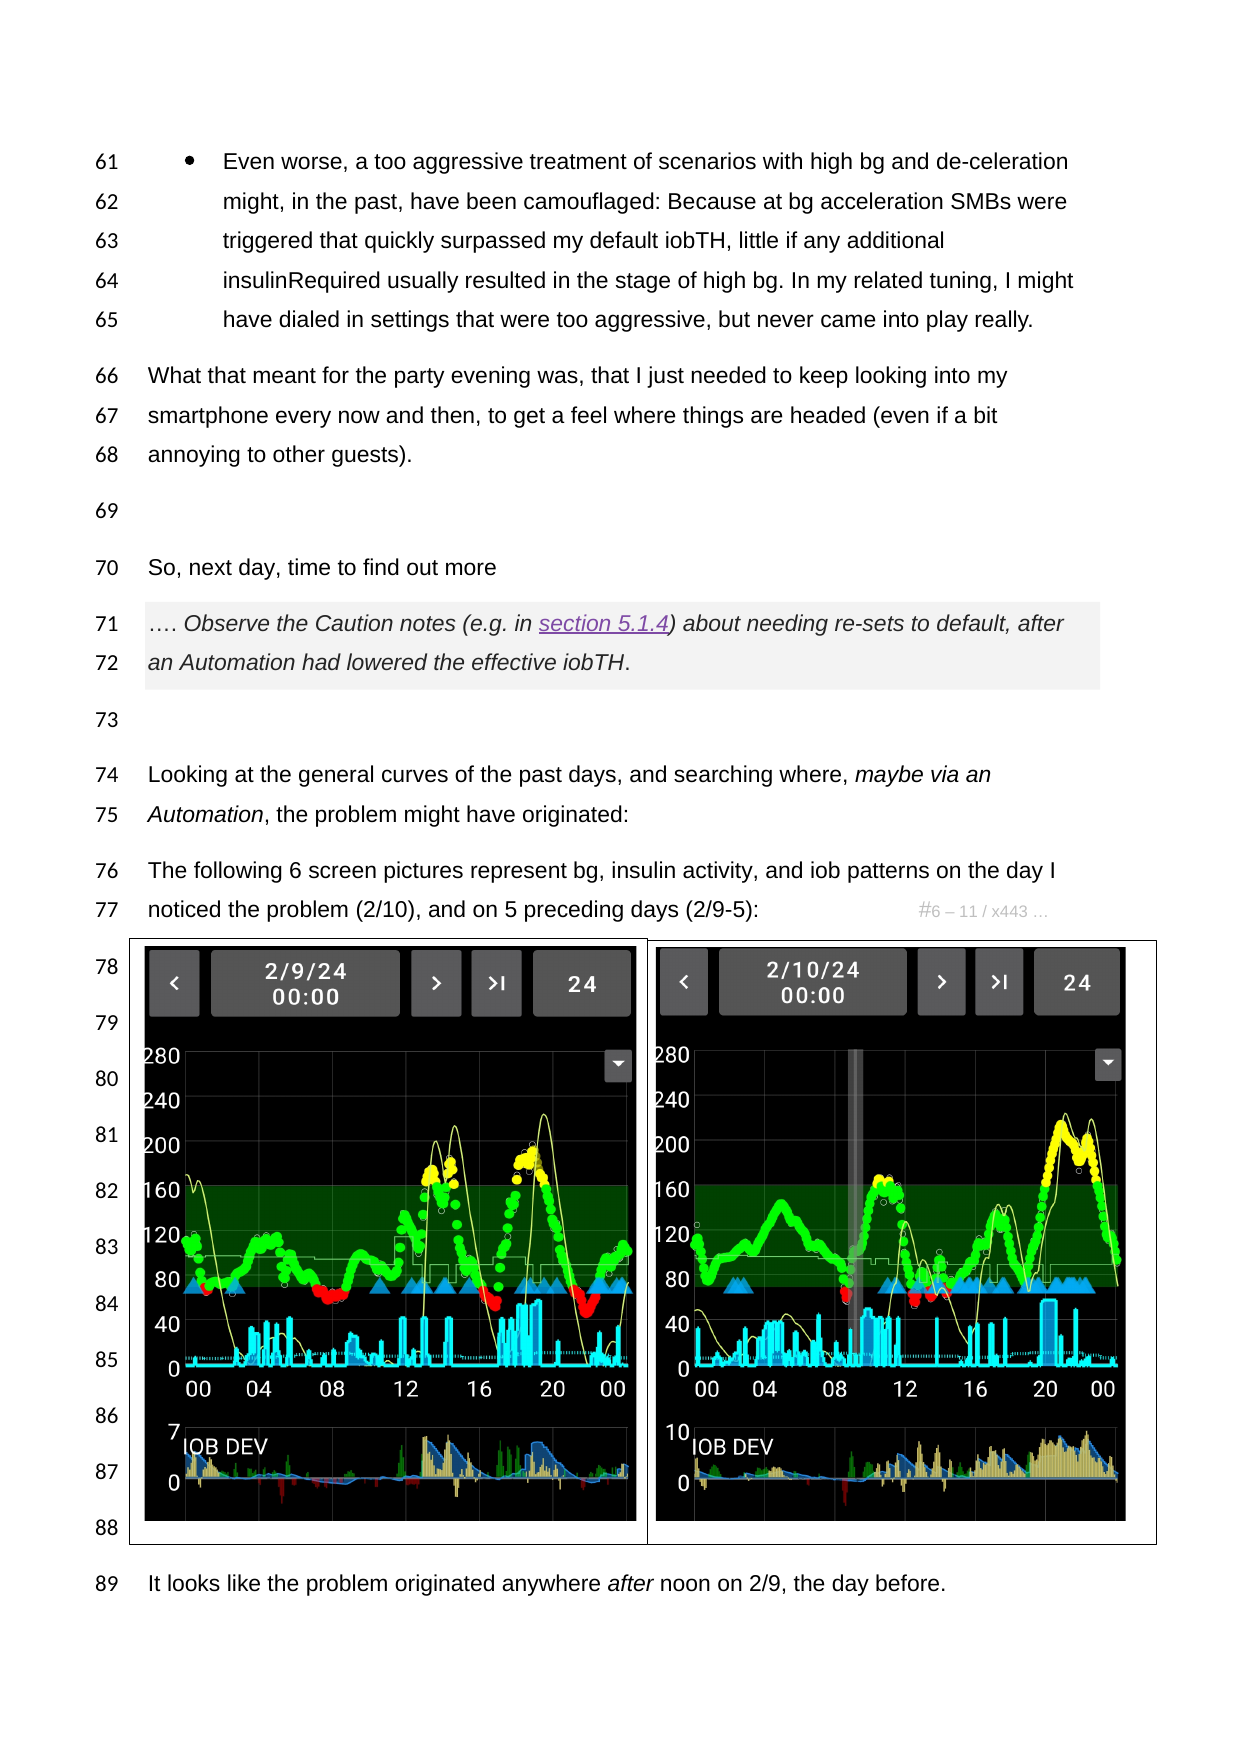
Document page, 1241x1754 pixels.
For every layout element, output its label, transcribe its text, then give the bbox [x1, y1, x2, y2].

picture [655, 947, 1126, 1521]
picture [144, 946, 637, 1521]
text The following 6 screen pictures represent bg, insulin activity, and iob patterns on the day I noticed the problem (2/10), and on 5 preceding days (2/9-5): #6 – 11 / x443 … [148, 857, 1093, 923]
text So, next day, time to find out more [148, 553, 1093, 580]
text It looks like the problem originated anywhere after noon on 2/9, the day before. [148, 1570, 1093, 1597]
list Even worse, a too aggressive treatment of scenarios with high bg and de-celeration might, in the past, have been camouflaged: Because at bg acceleration SMBs were triggered that quickly surpassed my default iobTH, little if any additional insulinRequired usually resulted in the stage of high bg. In my related tuning, I might have dialed in settings that were too aggressive, but never came into play really. [185, 148, 1093, 332]
text What that meant for the party evening was, that I just needed to keep looking into my smartphone every now and then, to get a feel where things are headed (even if a bit annoying to other guests). [148, 362, 1093, 467]
text Looking at the general curves of the past days, and searching where, maybe via an Automation, the problem might have originated: [148, 761, 1093, 827]
